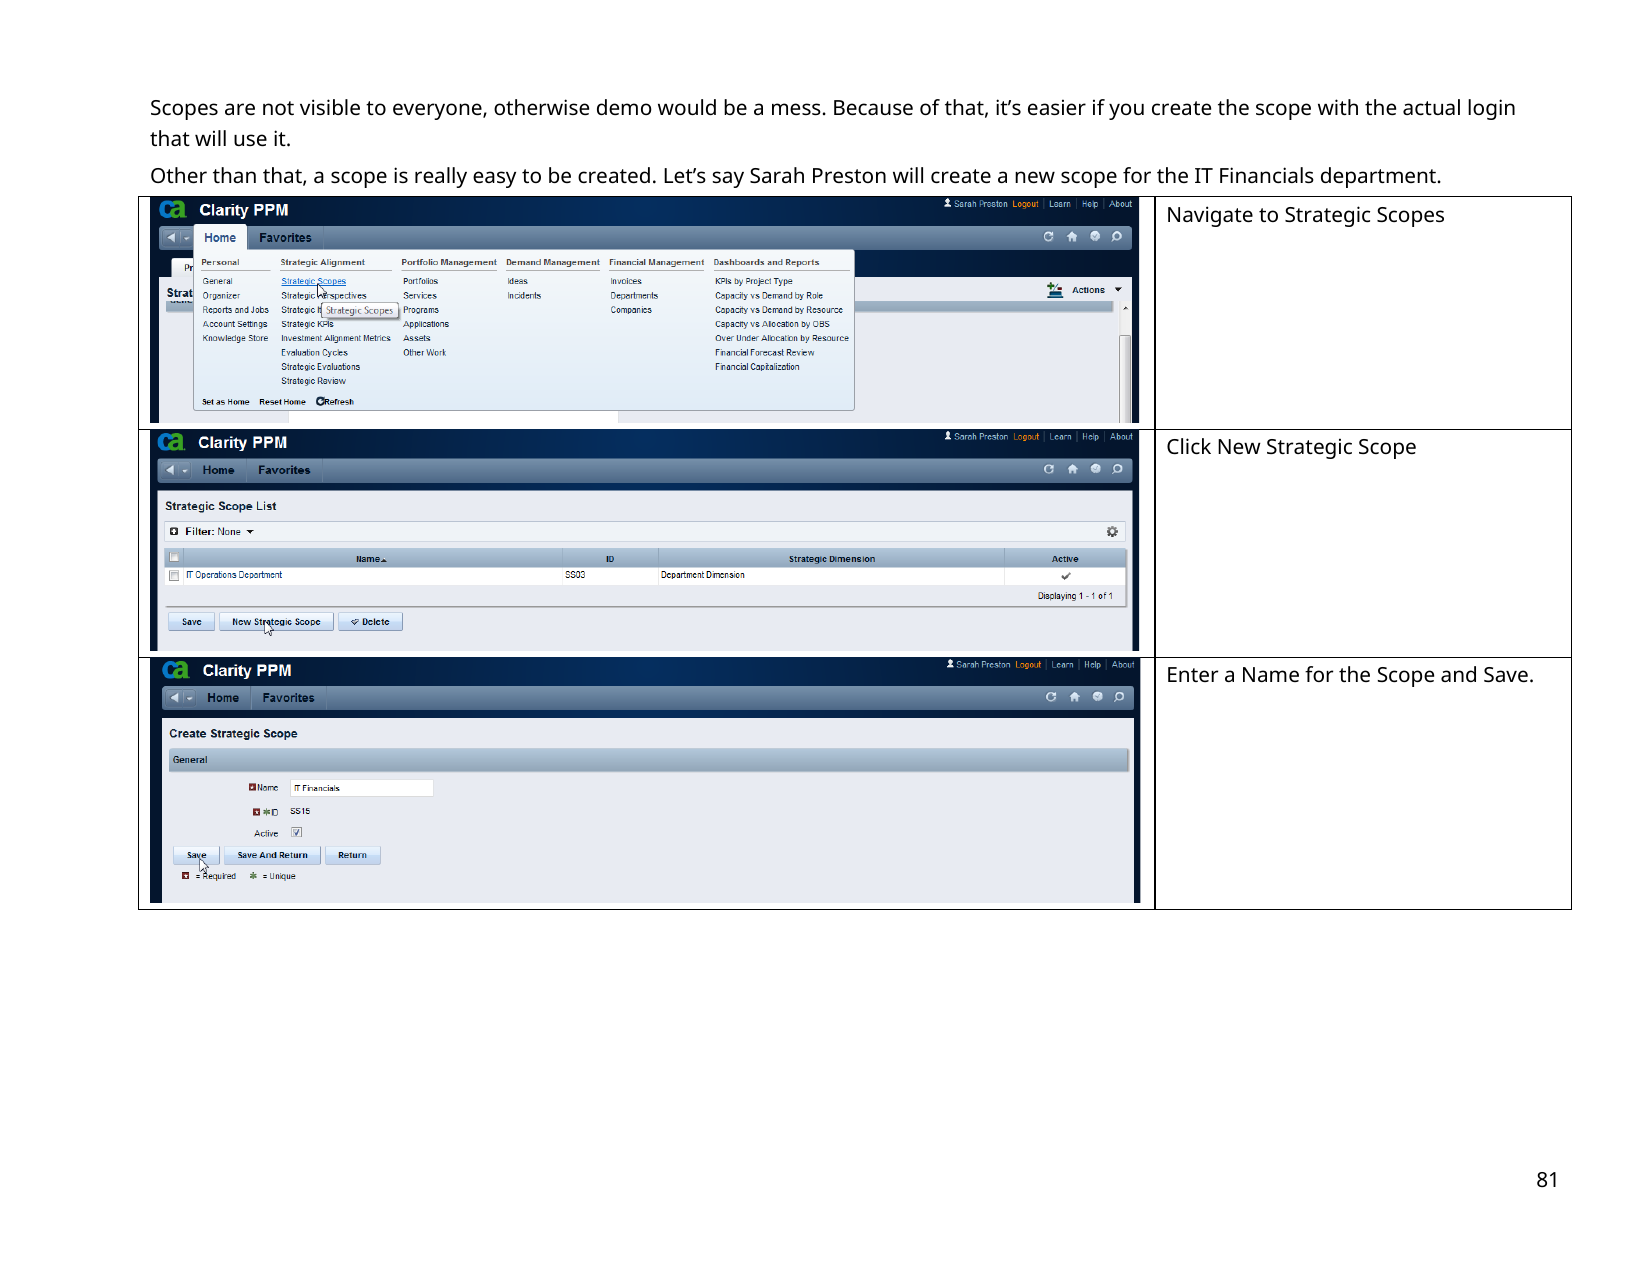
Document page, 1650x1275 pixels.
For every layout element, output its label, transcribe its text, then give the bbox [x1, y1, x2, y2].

picture [150, 197, 1140, 423]
table_header Navigate to Strategic Scopes [1156, 197, 1571, 428]
table_cell [139, 430, 1154, 657]
picture [150, 429, 1140, 651]
text Scopes are not visible to everyone, otherwise demo would be a mess. Because of that, it’s easier if you create the scope with the actual login that will use it. [150, 90, 1560, 152]
table_cell Enter a Name for the Scope and Save. [1156, 658, 1571, 909]
picture [150, 657, 1141, 903]
table_header [139, 197, 1154, 428]
text Other than that, a scope is really easy to be created. Let’s say Sarah Preston will create a new scope for the IT Financials department. [150, 159, 1560, 190]
table_cell Click New Strategic Scope [1156, 430, 1571, 657]
table_cell [139, 658, 1154, 909]
